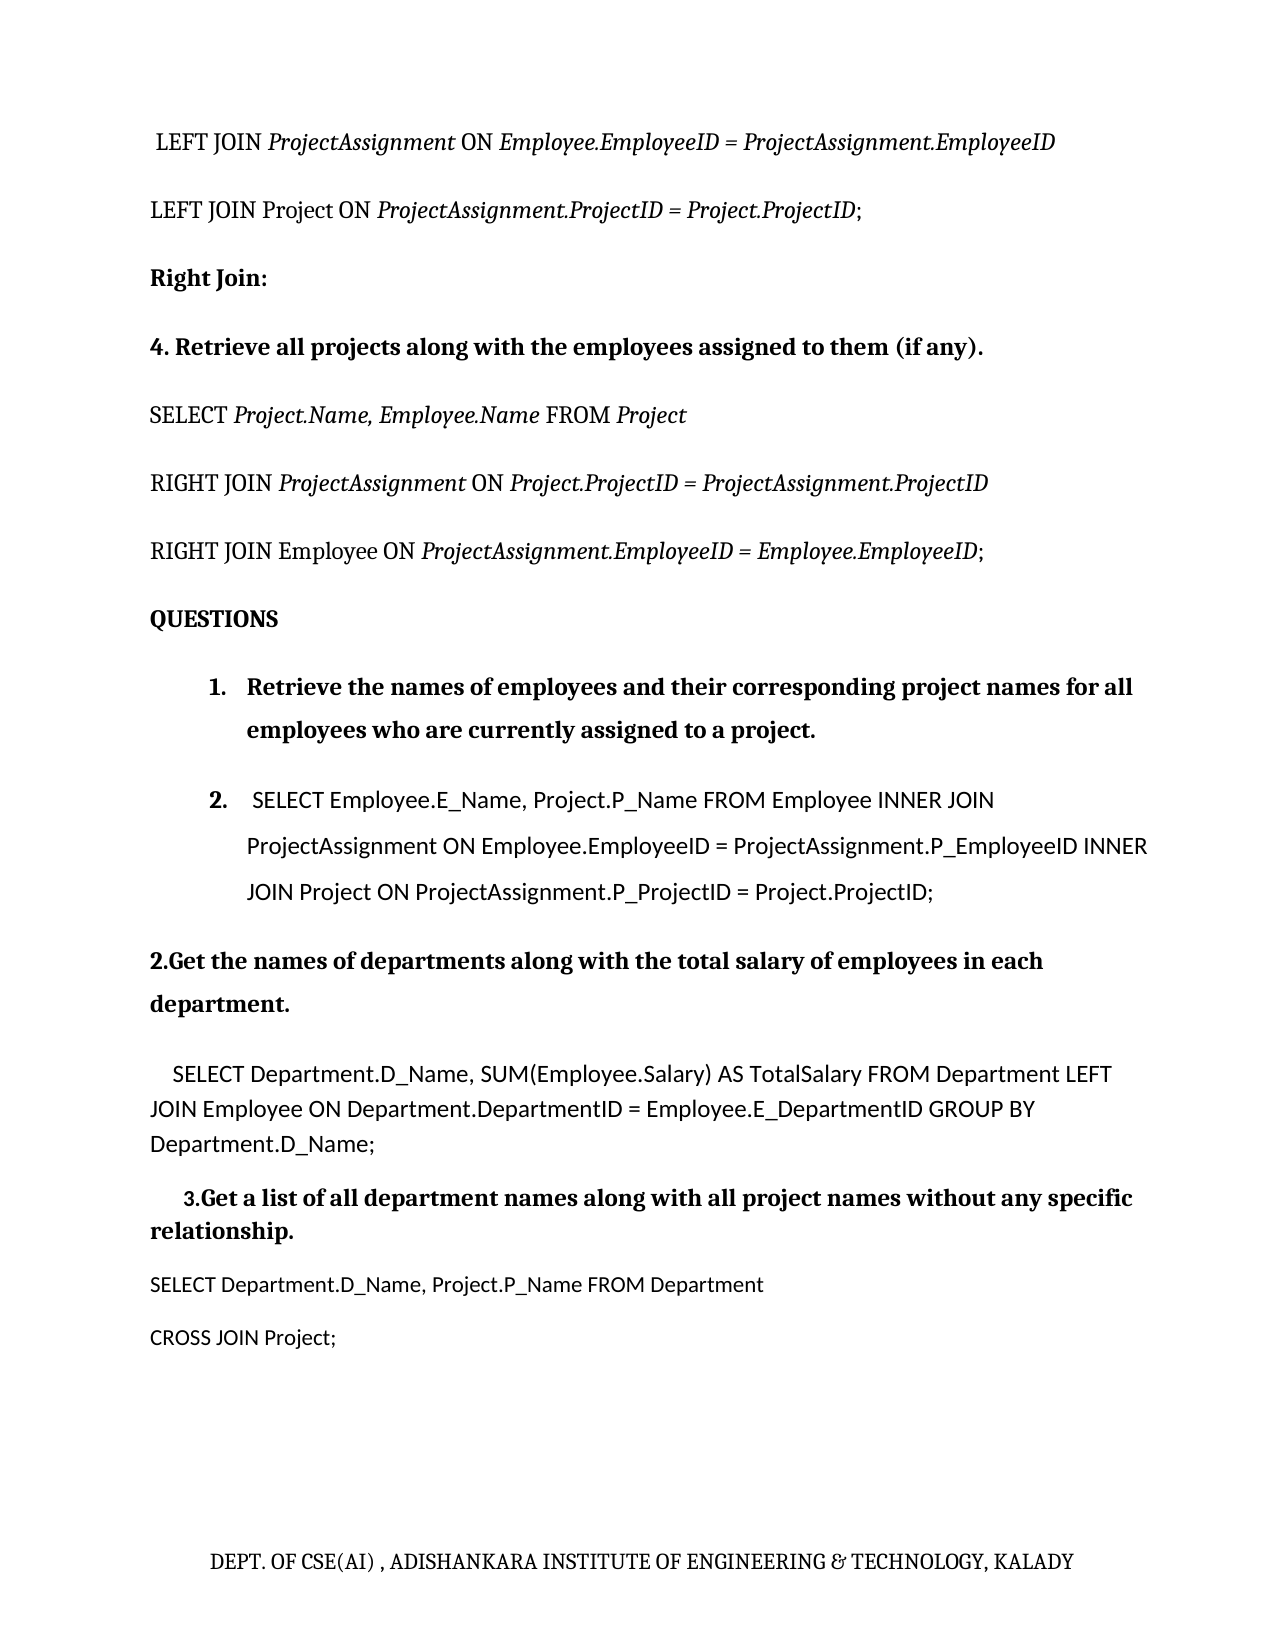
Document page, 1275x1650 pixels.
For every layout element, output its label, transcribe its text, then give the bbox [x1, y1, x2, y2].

text Right Join: [150, 264, 1181, 293]
text 4. Retrieve all projects along with the employees assigned to them (if any). [150, 332, 1181, 361]
text 2.Get the names of departments along with the total salary of employees in each department. [150, 947, 1181, 1018]
text LEFT JOIN Project ON ProjectAssignment.ProjectID = Project.ProjectID; [150, 196, 1181, 225]
text LEFT JOIN ProjectAssignment ON Employee.EmployeeID = ProjectAssignment.EmployeeID [150, 128, 1181, 157]
text CROSS JOIN Project; [150, 1323, 1134, 1352]
text QUESTIONS [150, 605, 1181, 634]
text RIGHT JOIN Employee ON ProjectAssignment.EmployeeID = Employee.EmployeeID; [150, 537, 1181, 566]
text SELECT Department.D_Name, Project.P_Name FROM Department [150, 1271, 1134, 1298]
text 3.Get a list of all department names along with all project names without any specific relationship. [150, 1184, 1134, 1245]
text RIGHT JOIN ProjectAssignment ON Project.ProjectID = ProjectAssignment.ProjectID [150, 469, 1181, 497]
text SELECT Project.Name, Employee.Name FROM Project [150, 401, 1181, 429]
list Retrieve the names of employees and their corresponding project names for all employees who are currently assigned to a project. [209, 673, 1181, 745]
list SELECT Employee.E_Name, Project.P_Name FROM Employee INNER JOIN ProjectAssignment ON Employee.EmployeeID = ProjectAssignment.P_EmployeeID INNER JOIN Project ON ProjectAssignment.P_ProjectID = Project.ProjectID; [209, 784, 1181, 906]
text SELECT Department.D_Name, SUM(Employee.Salary) AS TotalSalary FROM Department LEFT JOIN Employee ON Department.DepartmentID = Employee.E_DepartmentID GROUP BY Department.D_Name; [150, 1058, 1134, 1158]
